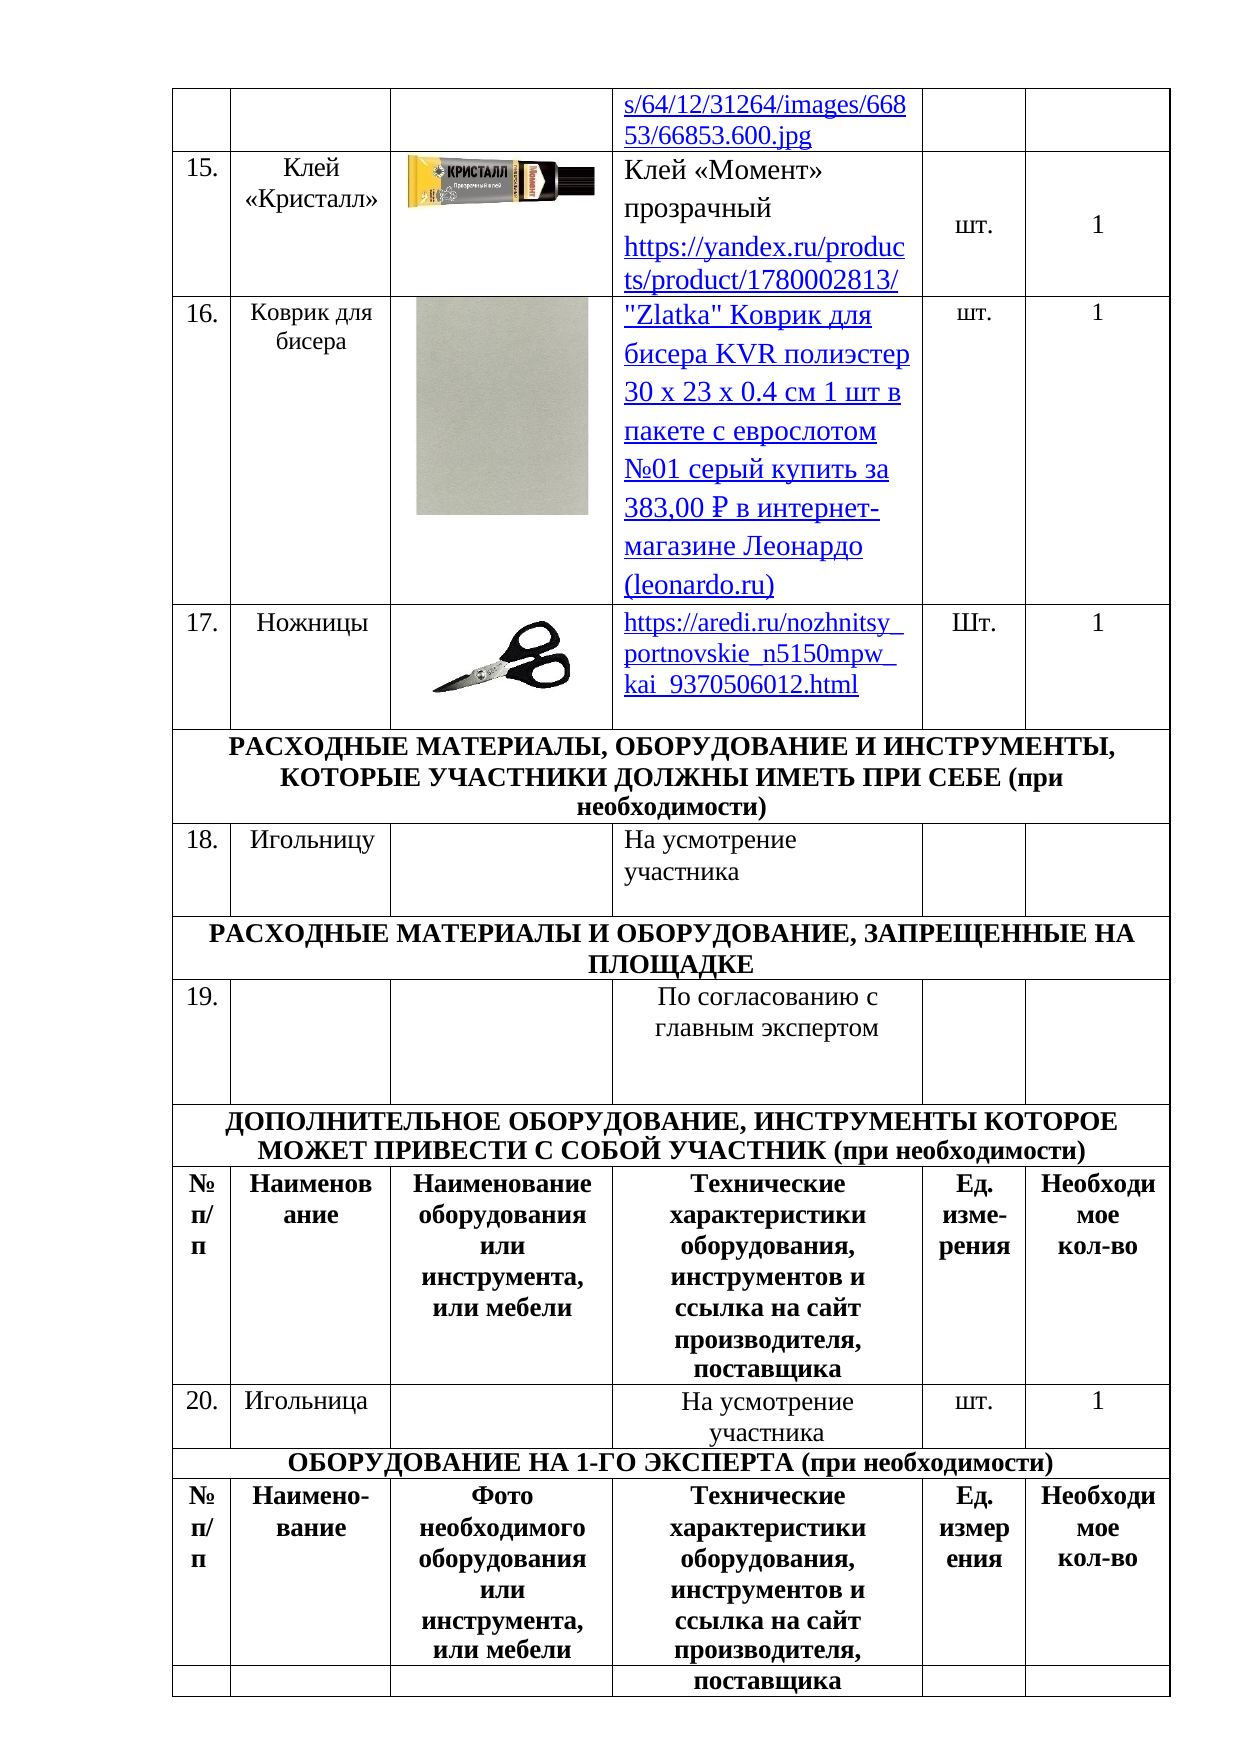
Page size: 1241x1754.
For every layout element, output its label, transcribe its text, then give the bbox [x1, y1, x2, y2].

table_cell [1026, 1666, 1169, 1696]
picture [406, 152, 596, 210]
table_cell [391, 824, 612, 916]
table_cell Наименование оборудования или инструмента, или мебели [391, 1167, 612, 1384]
table_cell Технические характеристики оборудования, инструментов и ссылка на сайт производителя, [613, 1479, 922, 1665]
table_cell Клей «Момент» прозрачный https://yandex.ru/produc ts/product/1780002813/ [613, 152, 922, 296]
table_cell [923, 980, 1025, 1103]
table_cell шт. [923, 152, 1025, 296]
table_cell На усмотрение участника [613, 1385, 922, 1447]
table_cell 16. [173, 297, 230, 604]
table_cell [231, 1666, 390, 1696]
table_cell 1 [1026, 605, 1169, 729]
table_cell Ед. изме- рения [923, 1167, 1025, 1384]
table_cell 17. [173, 605, 230, 729]
table_cell [391, 297, 612, 604]
table_header [1026, 89, 1169, 151]
picture [430, 616, 570, 697]
table_cell [923, 824, 1025, 916]
table_cell На усмотрение участника [613, 824, 922, 916]
table_cell поставщика [613, 1666, 922, 1696]
table_cell [231, 980, 390, 1103]
table_header [231, 89, 390, 151]
table_cell "Zlatka" Коврик для бисера KVR полиэстер 30 х 23 х 0.4 см 1 шт в пакете с еврослотом №01 серый купить за 383,00 ₽ в интернет- магазине Леонардо (leonardo.ru) [613, 297, 922, 604]
table_cell [1026, 980, 1169, 1103]
table_cell Ножницы [231, 605, 390, 729]
picture [414, 297, 589, 515]
table_cell По согласованию с главным экспертом [613, 980, 922, 1103]
table_cell [923, 1666, 1025, 1696]
table_cell шт. [923, 1385, 1025, 1447]
table_cell Фото необходимого оборудования или инструмента, или мебели [391, 1479, 612, 1665]
table_cell 15. [173, 152, 230, 296]
table_cell [391, 1385, 612, 1447]
table_cell 1 [1026, 1385, 1169, 1447]
table_cell Необходи мое кол-во [1026, 1479, 1169, 1665]
table_cell 1 [1026, 297, 1169, 604]
table_header [923, 89, 1025, 151]
table_cell № п/ п [173, 1167, 230, 1384]
table_cell Технические характеристики оборудования, инструментов и ссылка на сайт производителя, поставщика [613, 1167, 922, 1384]
table_cell [391, 1666, 612, 1696]
table_header [173, 89, 230, 151]
table_cell Ед. измер ения [923, 1479, 1025, 1665]
table_cell ОБОРУДОВАНИЕ НА 1-ГО ЭКСПЕРТА (при необходимости) [173, 1449, 1169, 1478]
table_cell 18. [173, 824, 230, 916]
table_header [391, 89, 612, 151]
table_cell Клей «Кристалл» [231, 152, 390, 296]
table_cell Коврик для бисера [231, 297, 390, 604]
table_cell 1 [1026, 152, 1169, 296]
table_cell РАСХОДНЫЕ МАТЕРИАЛЫ, ОБОРУДОВАНИЕ И ИНСТРУМЕНТЫ, КОТОРЫЕ УЧАСТНИКИ ДОЛЖНЫ ИМЕТЬ ПРИ СЕБЕ (при необходимости) [173, 730, 1169, 822]
table_cell № п/ п [173, 1479, 230, 1665]
table_cell 20. [173, 1385, 230, 1447]
table_cell Игольницу [231, 824, 390, 916]
table_cell [391, 980, 612, 1103]
table_cell 19. [173, 980, 230, 1103]
table_cell Наименов ание [231, 1167, 390, 1384]
table_cell РАСХОДНЫЕ МАТЕРИАЛЫ И ОБОРУДОВАНИЕ, ЗАПРЕЩЕННЫЕ НА ПЛОЩАДКЕ [173, 917, 1169, 979]
table_cell [173, 1666, 230, 1696]
table_cell https://aredi.ru/nozhnitsy_ portnovskie_n5150mpw_ kai_9370506012.html [613, 605, 922, 729]
table_cell Необходи мое кол-во [1026, 1167, 1169, 1384]
table_cell ДОПОЛНИТЕЛЬНОЕ ОБОРУДОВАНИЕ, ИНСТРУМЕНТЫ КОТОРОЕ МОЖЕТ ПРИВЕСТИ С СОБОЙ УЧАСТНИК (при необходимости) [173, 1105, 1169, 1166]
table_cell Наимено- вание [231, 1479, 390, 1665]
table_cell [1026, 824, 1169, 916]
table_header s/64/12/31264/images/668 53/66853.600.jpg [613, 89, 922, 151]
table_cell Игольница [231, 1385, 390, 1447]
table_cell [391, 605, 612, 729]
table_cell шт. [923, 297, 1025, 604]
table_cell Шт. [923, 605, 1025, 729]
table_cell [391, 152, 612, 296]
